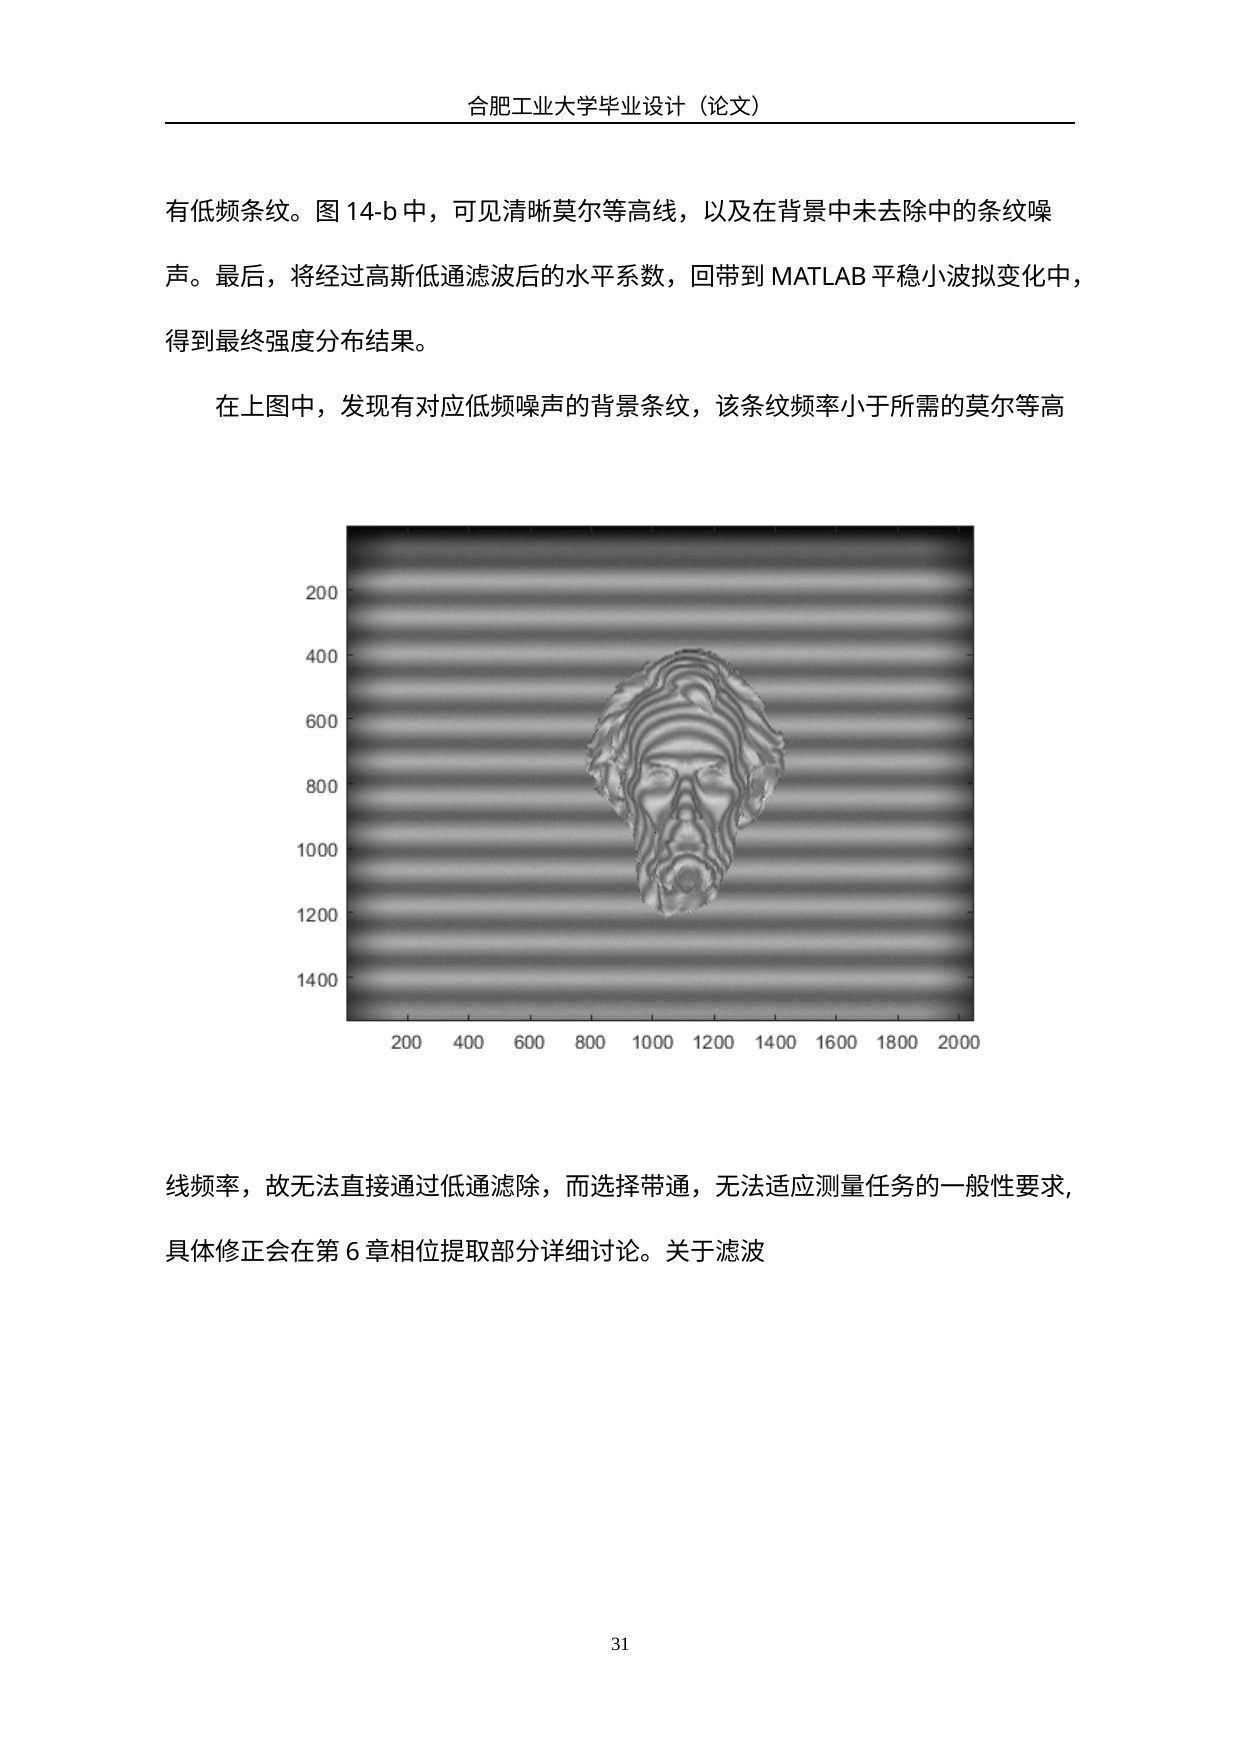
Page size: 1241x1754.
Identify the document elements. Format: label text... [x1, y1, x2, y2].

picture [241, 481, 1050, 1088]
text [165, 177, 1075, 372]
